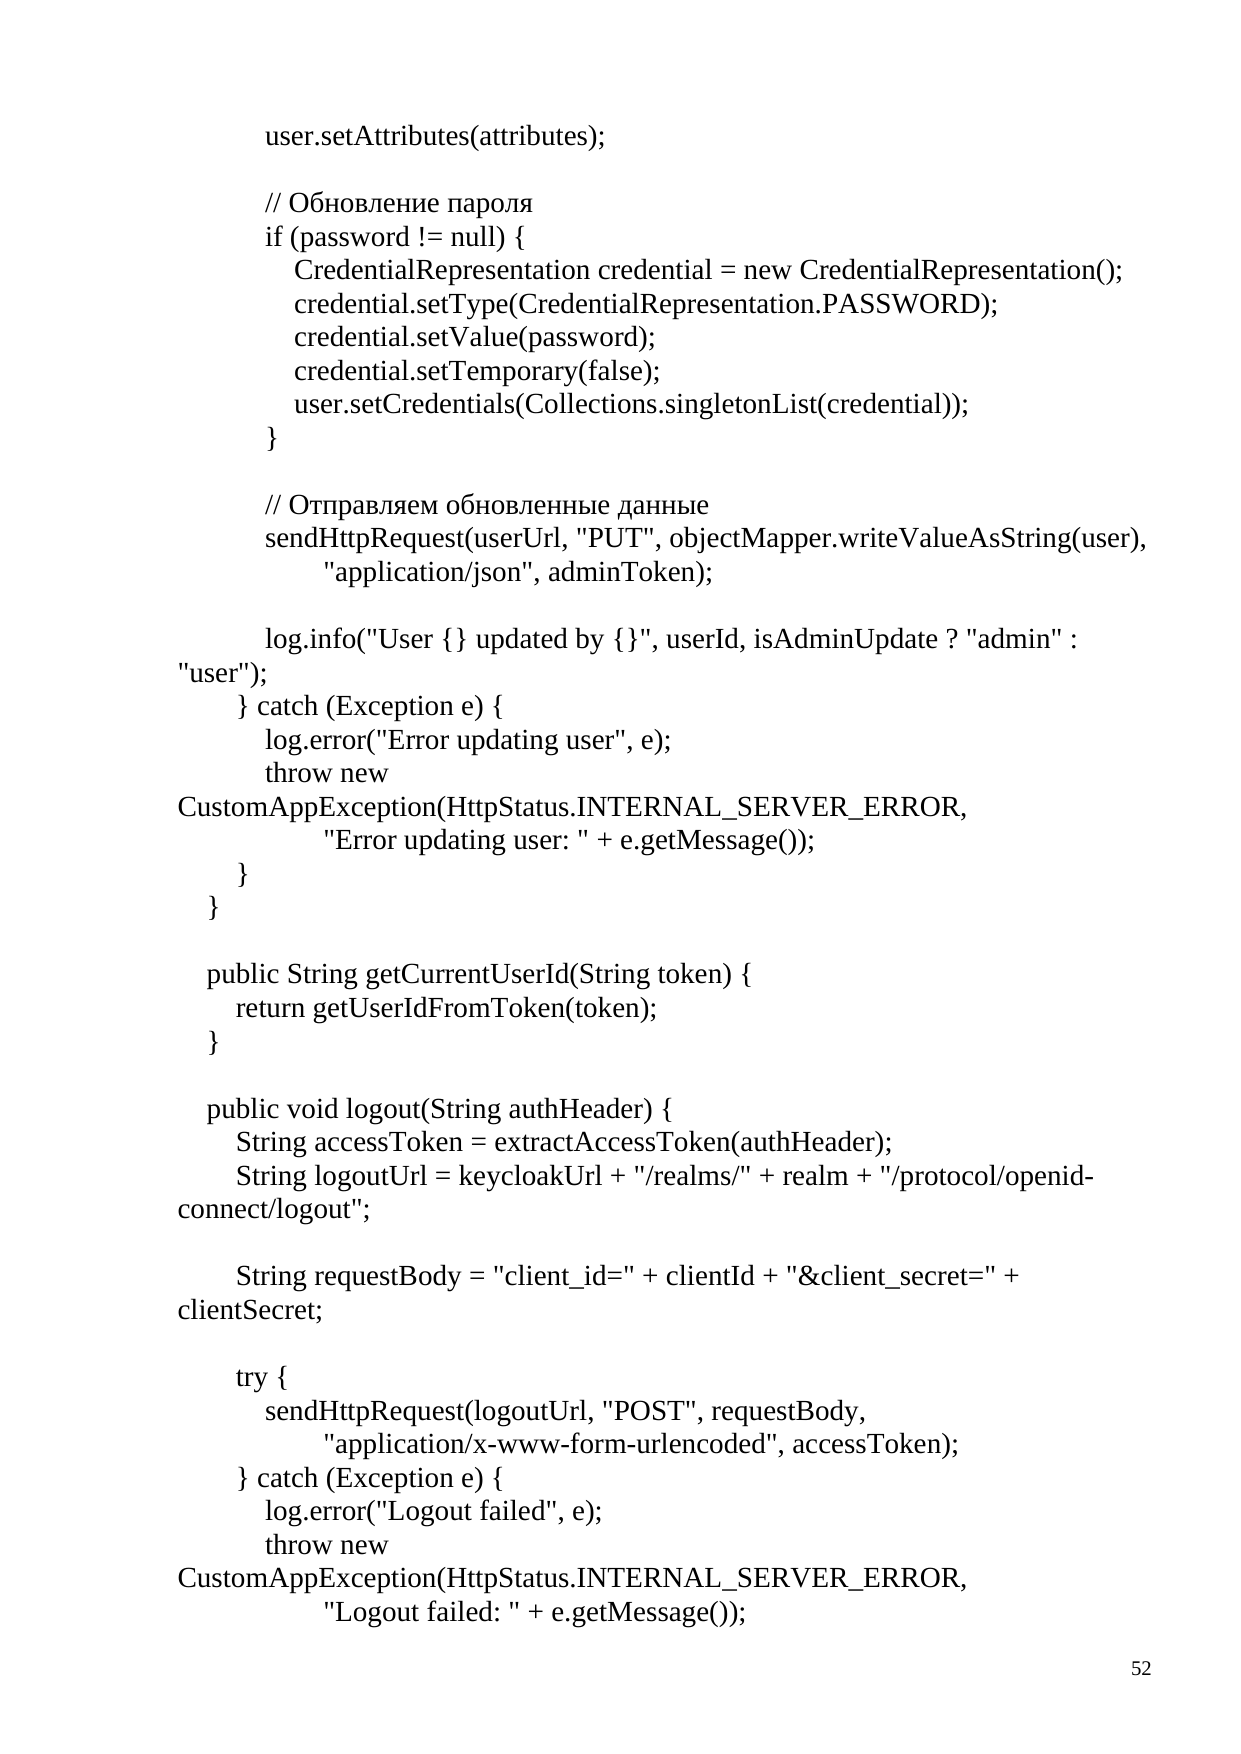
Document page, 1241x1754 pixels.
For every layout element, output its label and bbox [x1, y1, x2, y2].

text [177, 118, 1152, 1627]
